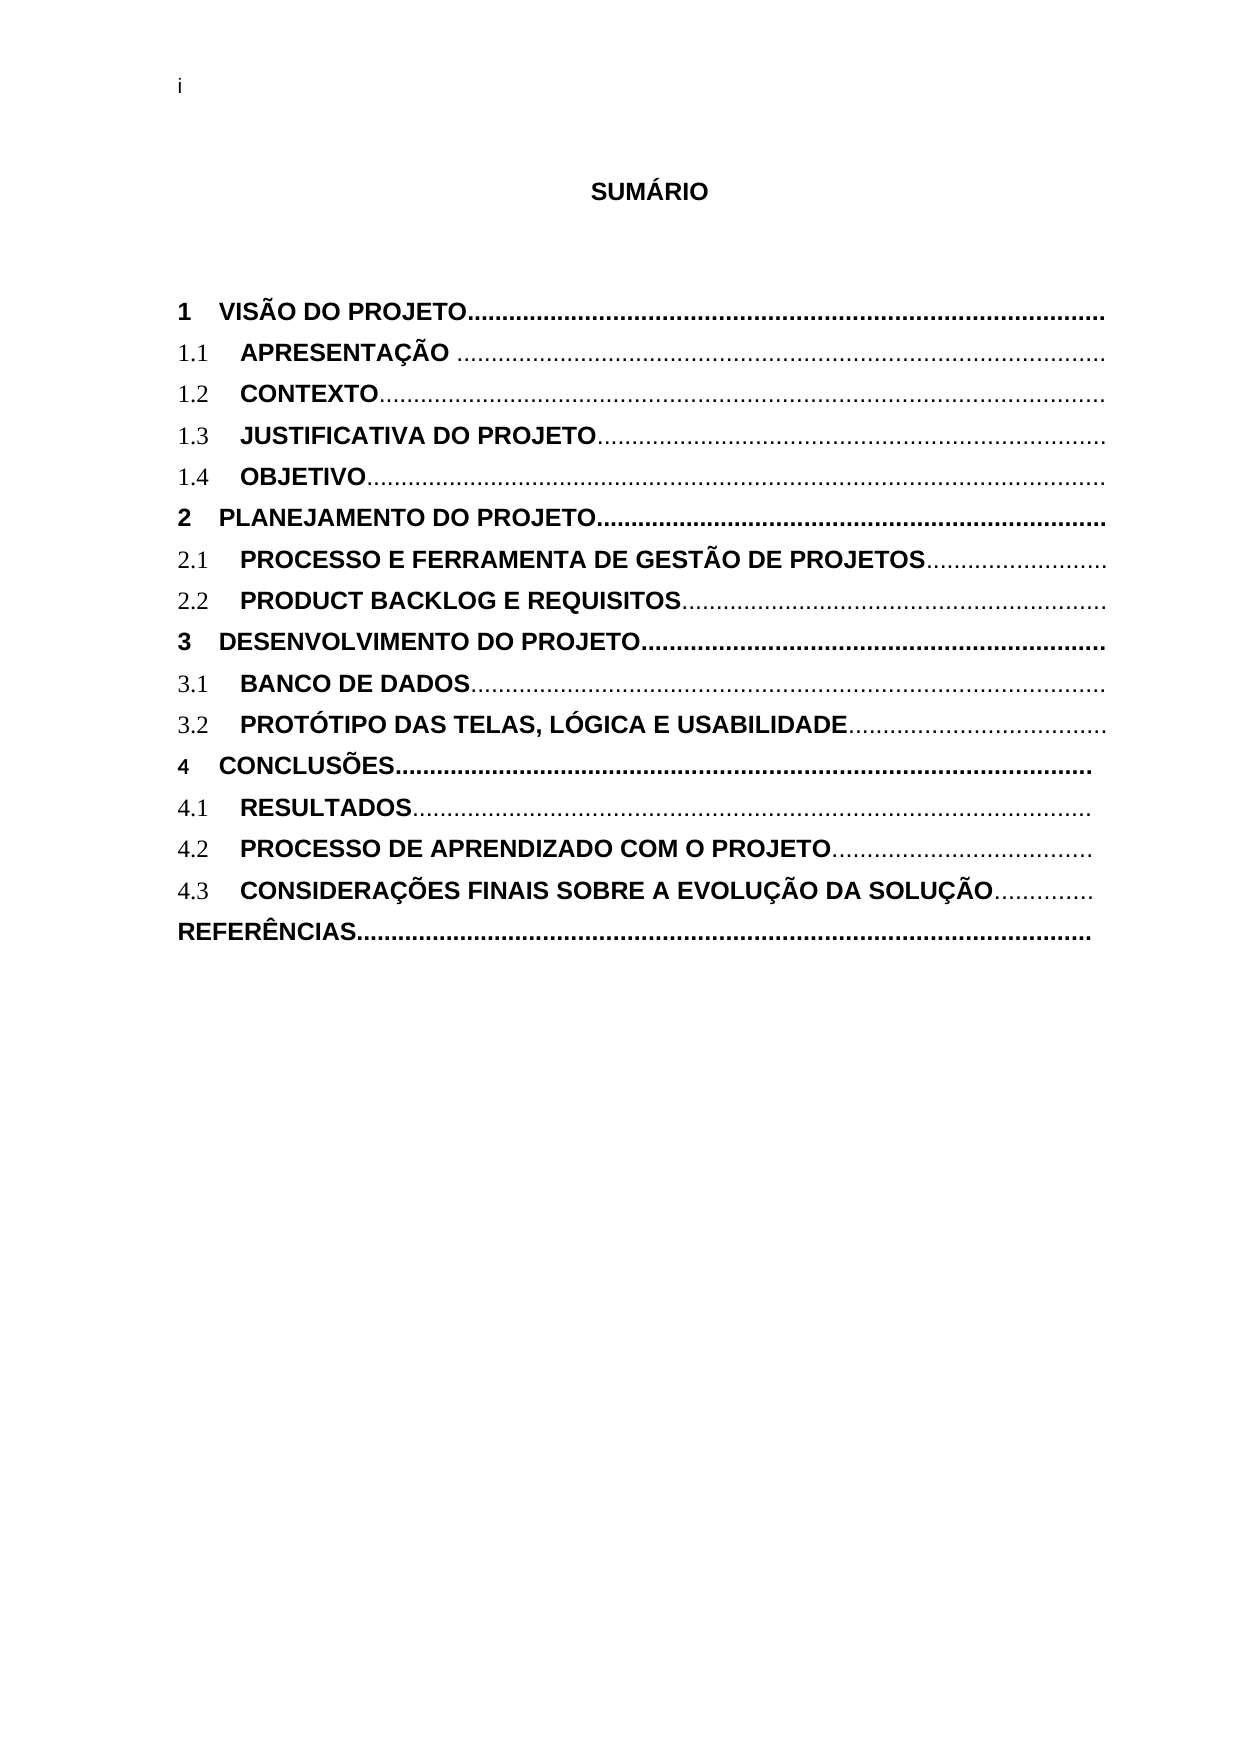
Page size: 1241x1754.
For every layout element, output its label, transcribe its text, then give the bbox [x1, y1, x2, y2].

text 1 VISÃO DO PROJETO 5 [177, 297, 1092, 326]
text 1.1 APRESENTAÇÃO 5 [177, 338, 1092, 367]
text 3.2 Protótipo das telas, lógica e usabilidade 9 [177, 710, 1092, 739]
text 1.3 justificativa do projeto 5 [177, 421, 1092, 449]
text 4.2 Processo de aprendizado com o projeto 13 [177, 834, 1092, 863]
text 2.1 PROCESSO E FERRAMENTA DE GESTÃO DE PROJETOS 7 [177, 545, 1092, 573]
text 3 desenvolvimento do projeto 9 [177, 627, 1092, 656]
text 1.4 objetivo 5 [177, 462, 1092, 491]
text 2 PLANEJAMENTO DO PROJETO 7 [177, 503, 1092, 532]
text 4.3 Considerações finais sobre A evolução da solução 13 [177, 876, 1092, 904]
text 4.1 resultados 13 [177, 793, 1092, 822]
text ReferÊncias 14 [177, 917, 1092, 946]
text 3.1 Banco de Dados 9 [177, 669, 1092, 697]
text 4 CONCLUSÕES 13 [177, 751, 1092, 781]
text 2.2 PRODUCT BACKLOG e requisitos 7 [177, 586, 1092, 615]
text 1.2 CONTEXTO 5 [177, 379, 1092, 408]
text Sumário [177, 177, 1122, 206]
